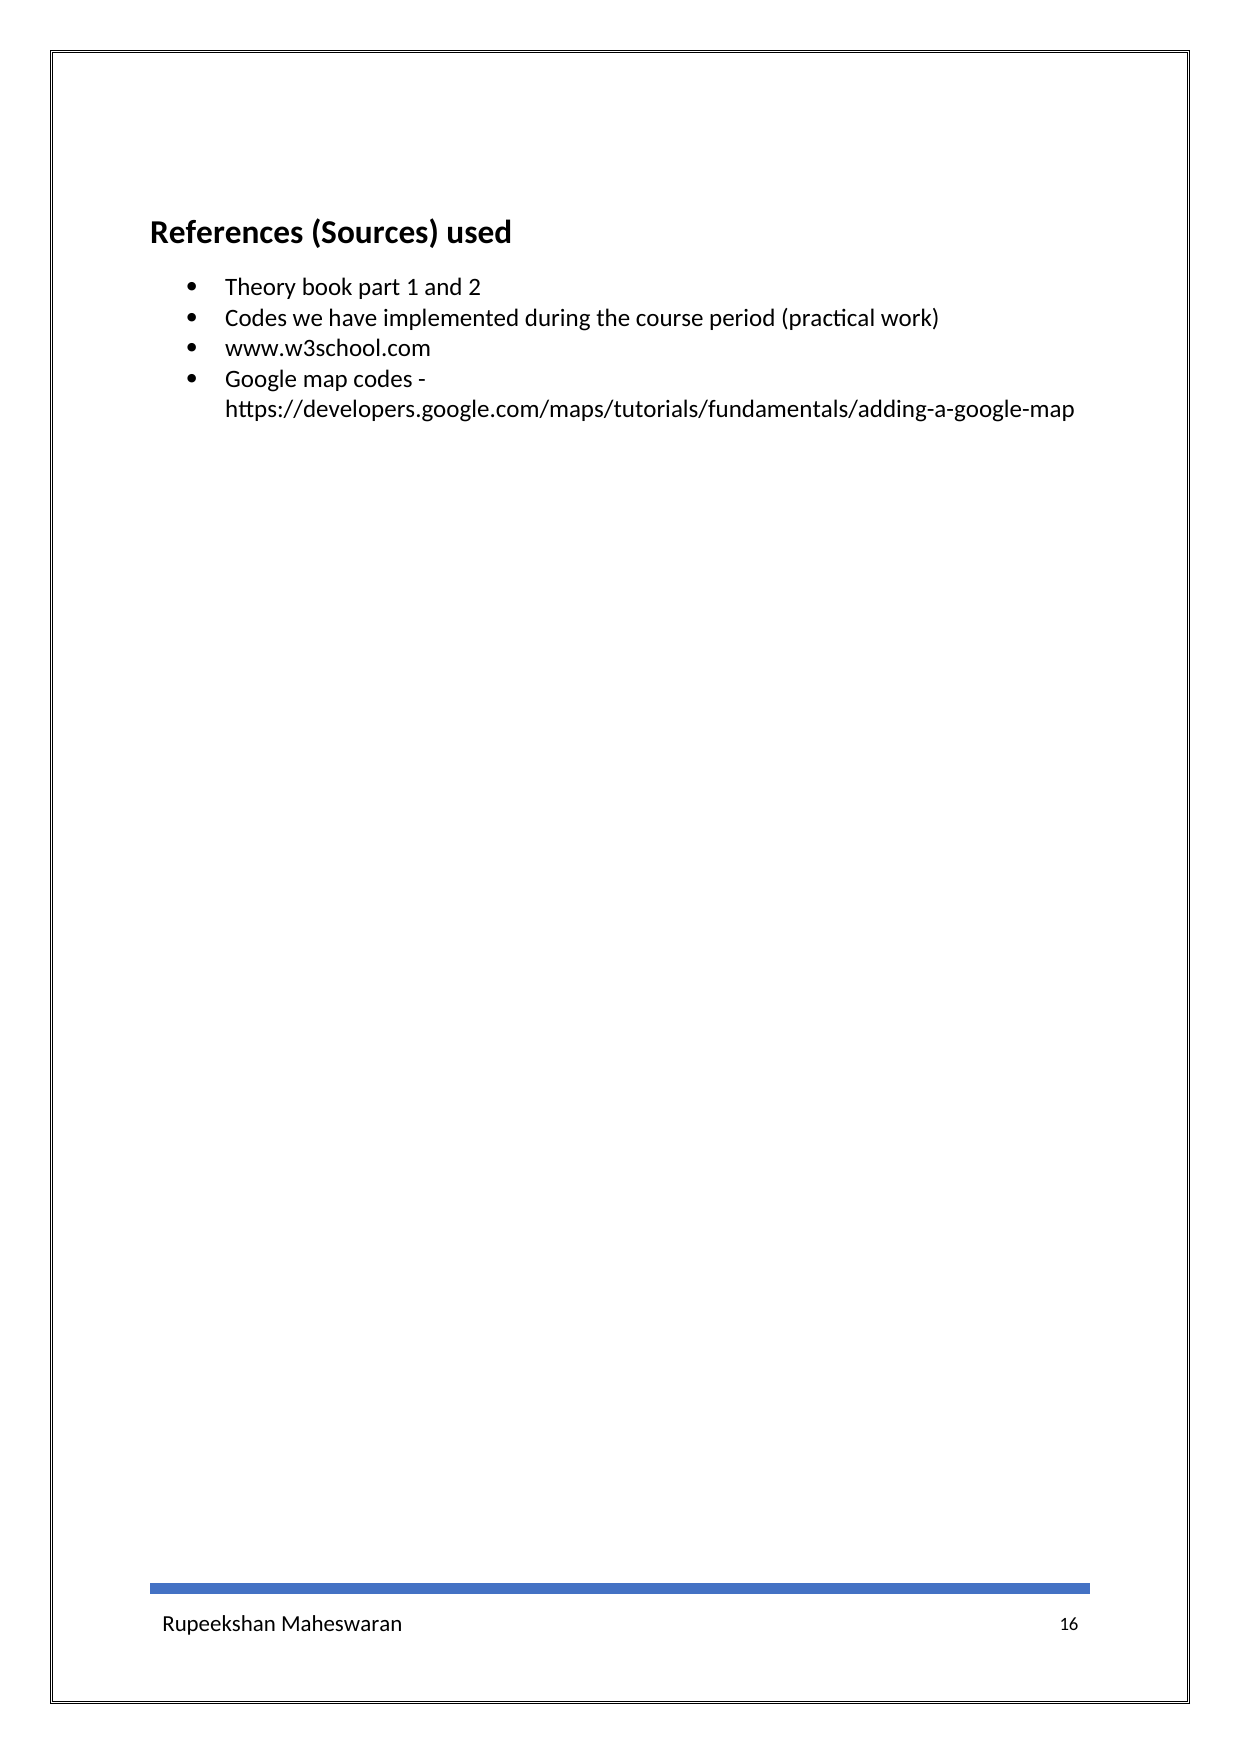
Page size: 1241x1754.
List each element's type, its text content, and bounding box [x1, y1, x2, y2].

list Codes we have implemented during the course period (practical work) [187, 302, 1090, 332]
list www.w3school.com [187, 332, 1090, 363]
list Theory book part 1 and 2 [187, 271, 1090, 302]
text References (Sources) used [150, 211, 1090, 251]
list Google map codes - https://developers.google.com/maps/tutorials/fundamentals/adding-a-google-map [187, 363, 1090, 424]
